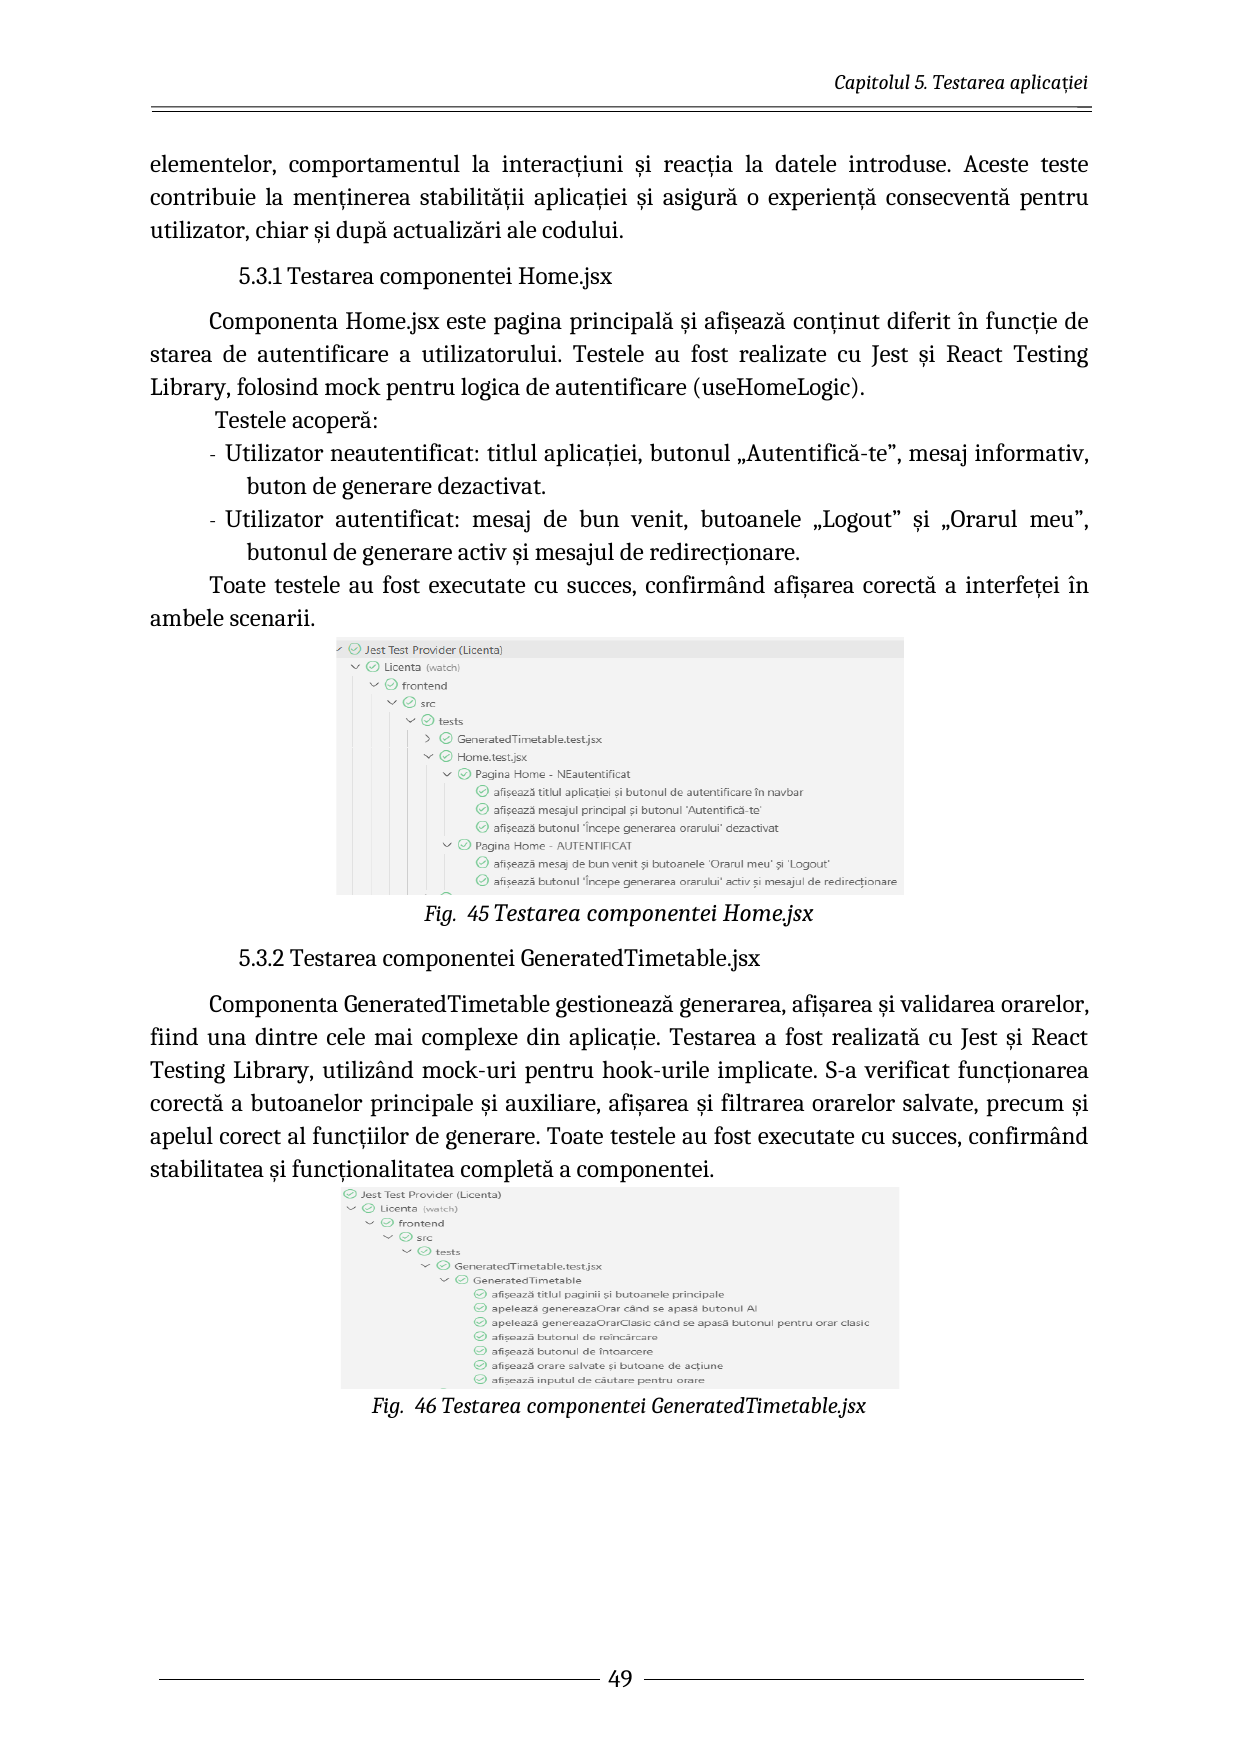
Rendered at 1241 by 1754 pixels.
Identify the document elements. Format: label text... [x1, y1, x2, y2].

text Toate testele au fost executate cu succes, confirmând afișarea corectă a interfeței în ambele scenarii. [150, 571, 1090, 633]
list Utilizator autentificat: mesaj de bun venit, butoanele „Logout” și „Orarul meu”, butonul de generare activ și mesajul de redirecționare. [209, 505, 1090, 567]
picture [336, 637, 904, 895]
list Utilizator neautentificat: titlul aplicației, butonul „Autentifică-te”, mesaj informativ, buton de generare dezactivat. [209, 439, 1090, 501]
subtitle 5.3.1 Testarea componentei Home.jsx [150, 262, 1090, 290]
text Componenta Home.jsx este pagina principală și afișează conținut diferit în funcție de starea de autentificare a utilizatorului. Testele au fost realizate cu Jest și React Testing Library, folosind mock pentru logica de autentificare (useHomeLogic). [150, 307, 1090, 402]
text Testele acoperă: [150, 406, 1090, 435]
text Componenta GeneratedTimetable gestionează generarea, afișarea și validarea orarelor, fiind una dintre cele mai complexe din aplicație. Testarea a fost realizată cu Jest și React Testing Library, utilizând mock-uri pentru hook-urile implicate. S-a verificat funcționarea corectă a butoanelor principale și auxiliare, afișarea și filtrarea orarelor salvate, precum și apelul corect al funcțiilor de generare. Toate testele au fost executate cu succes, confirmând stabilitatea și funcționalitatea completă a componentei. [150, 990, 1090, 1183]
subtitle 5.3.2 Testarea componentei GeneratedTimetable.jsx [150, 944, 1090, 973]
picture [340, 1187, 900, 1389]
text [150, 150, 1090, 245]
